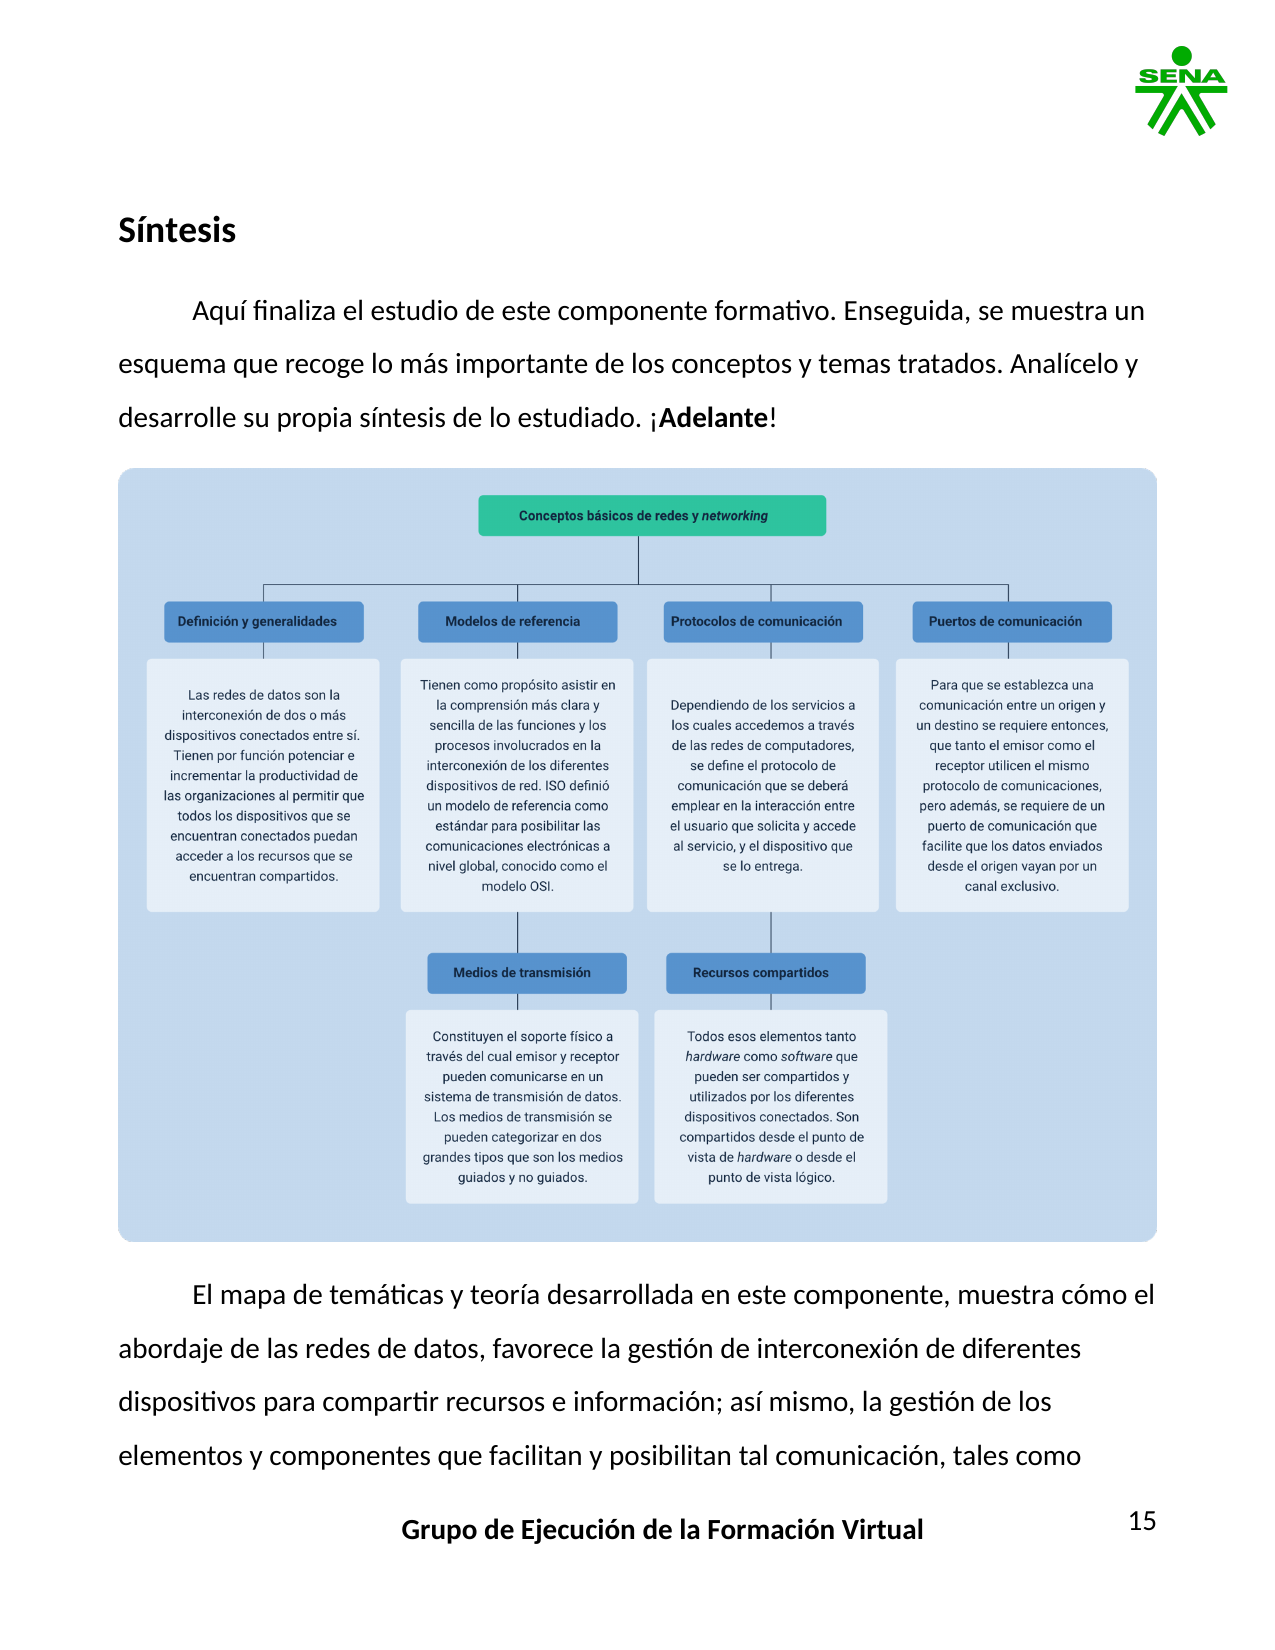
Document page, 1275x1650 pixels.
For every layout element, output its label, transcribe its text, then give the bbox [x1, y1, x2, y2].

text Aquí finaliza el estudio de este componente formativo. Enseguida, se muestra un esquema que recoge lo más importante de los conceptos y temas tratados. Analícelo y desarrolle su propia síntesis de lo estudiado. ¡Adelante! [118, 292, 1157, 434]
text Síntesis [118, 206, 1157, 252]
picture [118, 468, 1157, 1242]
picture [1135, 46, 1228, 136]
